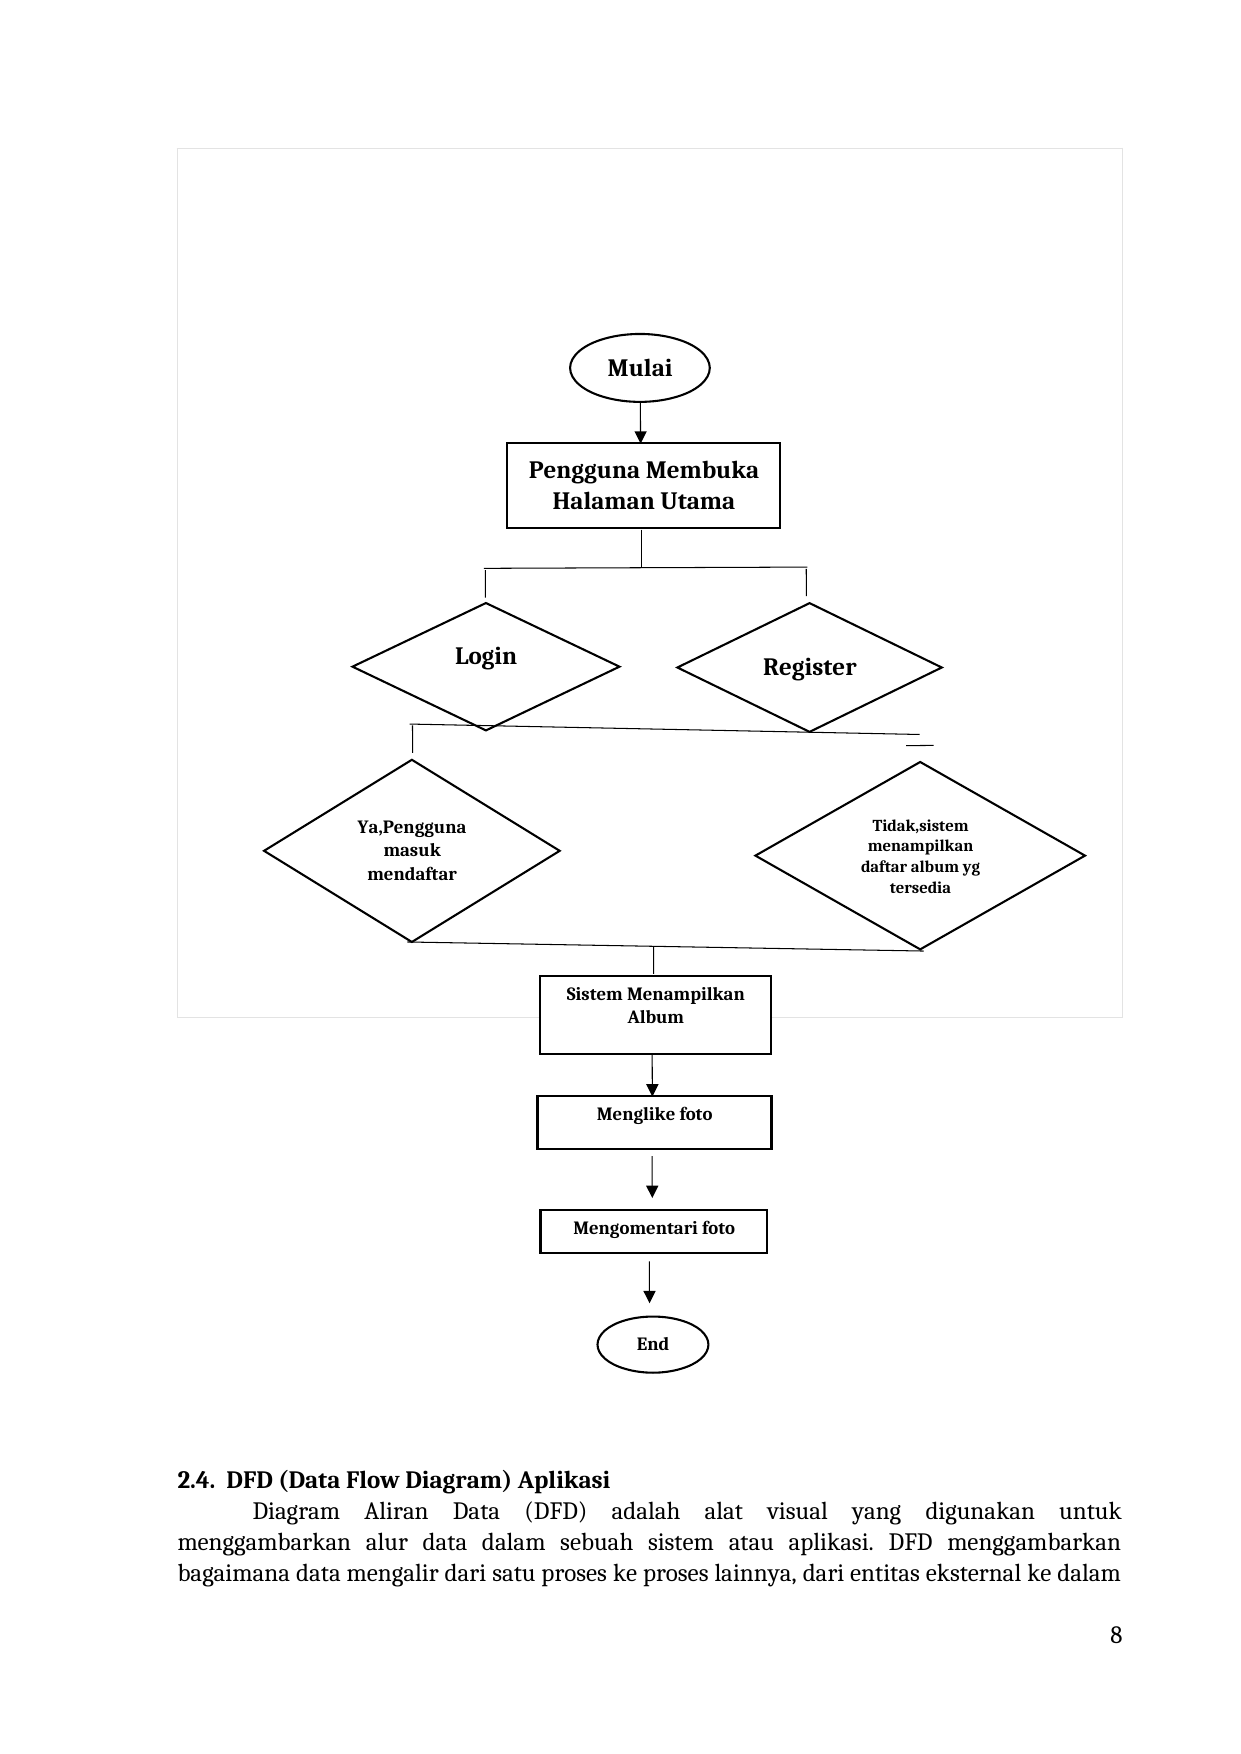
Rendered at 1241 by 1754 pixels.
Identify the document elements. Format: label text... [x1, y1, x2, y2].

subtitle 2.4. DFD (Data Flow Diagram) Aplikasi [177, 1466, 1122, 1494]
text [177, 1497, 1122, 1587]
